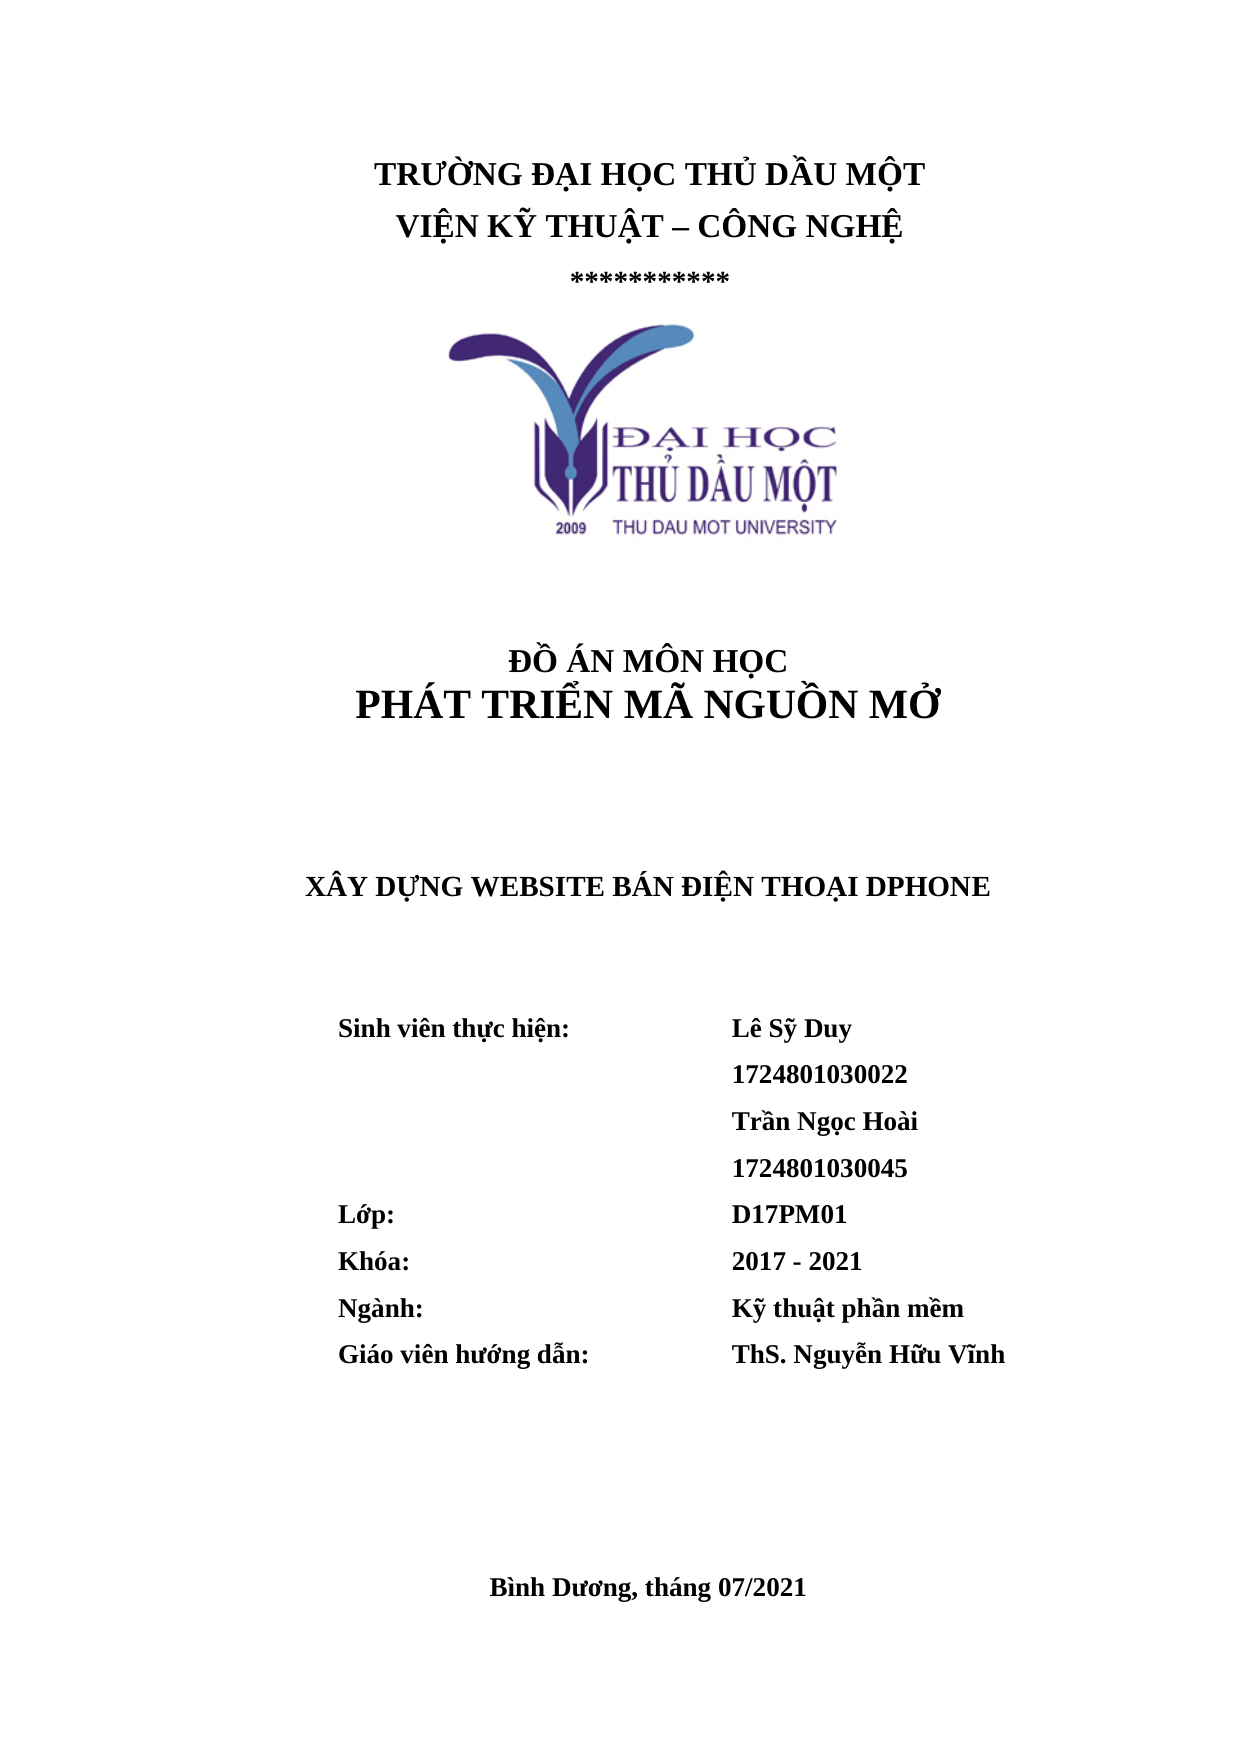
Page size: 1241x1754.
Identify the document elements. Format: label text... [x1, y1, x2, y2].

text VIỆN KỸ THUẬT – CÔNG NGHỆ [177, 206, 1122, 244]
text Trần Ngọc Hoài [338, 1105, 991, 1136]
text Giáo viên hướng dẫn: ThS. Nguyễn Hữu Vĩnh [338, 1339, 1122, 1370]
text Ngành: Kỹ thuật phần mềm [338, 1292, 1122, 1323]
text 1724801030045 [338, 1152, 991, 1183]
text Lớp: D17PM01 [338, 1198, 991, 1229]
text 1724801030022 [338, 1058, 991, 1089]
text XÂY DỰNG WEBSITE BÁN ĐIỆN THOẠI DPHONE [234, 869, 1061, 902]
text Bình Dương, tháng 07/2021 [344, 1571, 952, 1602]
title ĐỒ ÁN MÔN HỌC [344, 641, 952, 679]
text Khóa: 2017 - 2021 [338, 1245, 991, 1276]
text *********** [177, 264, 1122, 298]
title PHÁT TRIỂN MÃ NGUỒN MỞ [344, 679, 952, 727]
text Sinh viên thực hiện: Lê Sỹ Duy [338, 1012, 991, 1043]
picture [444, 314, 856, 575]
text TRƯỜNG ĐẠI HỌC THỦ DẦU MỘT [177, 154, 1122, 192]
